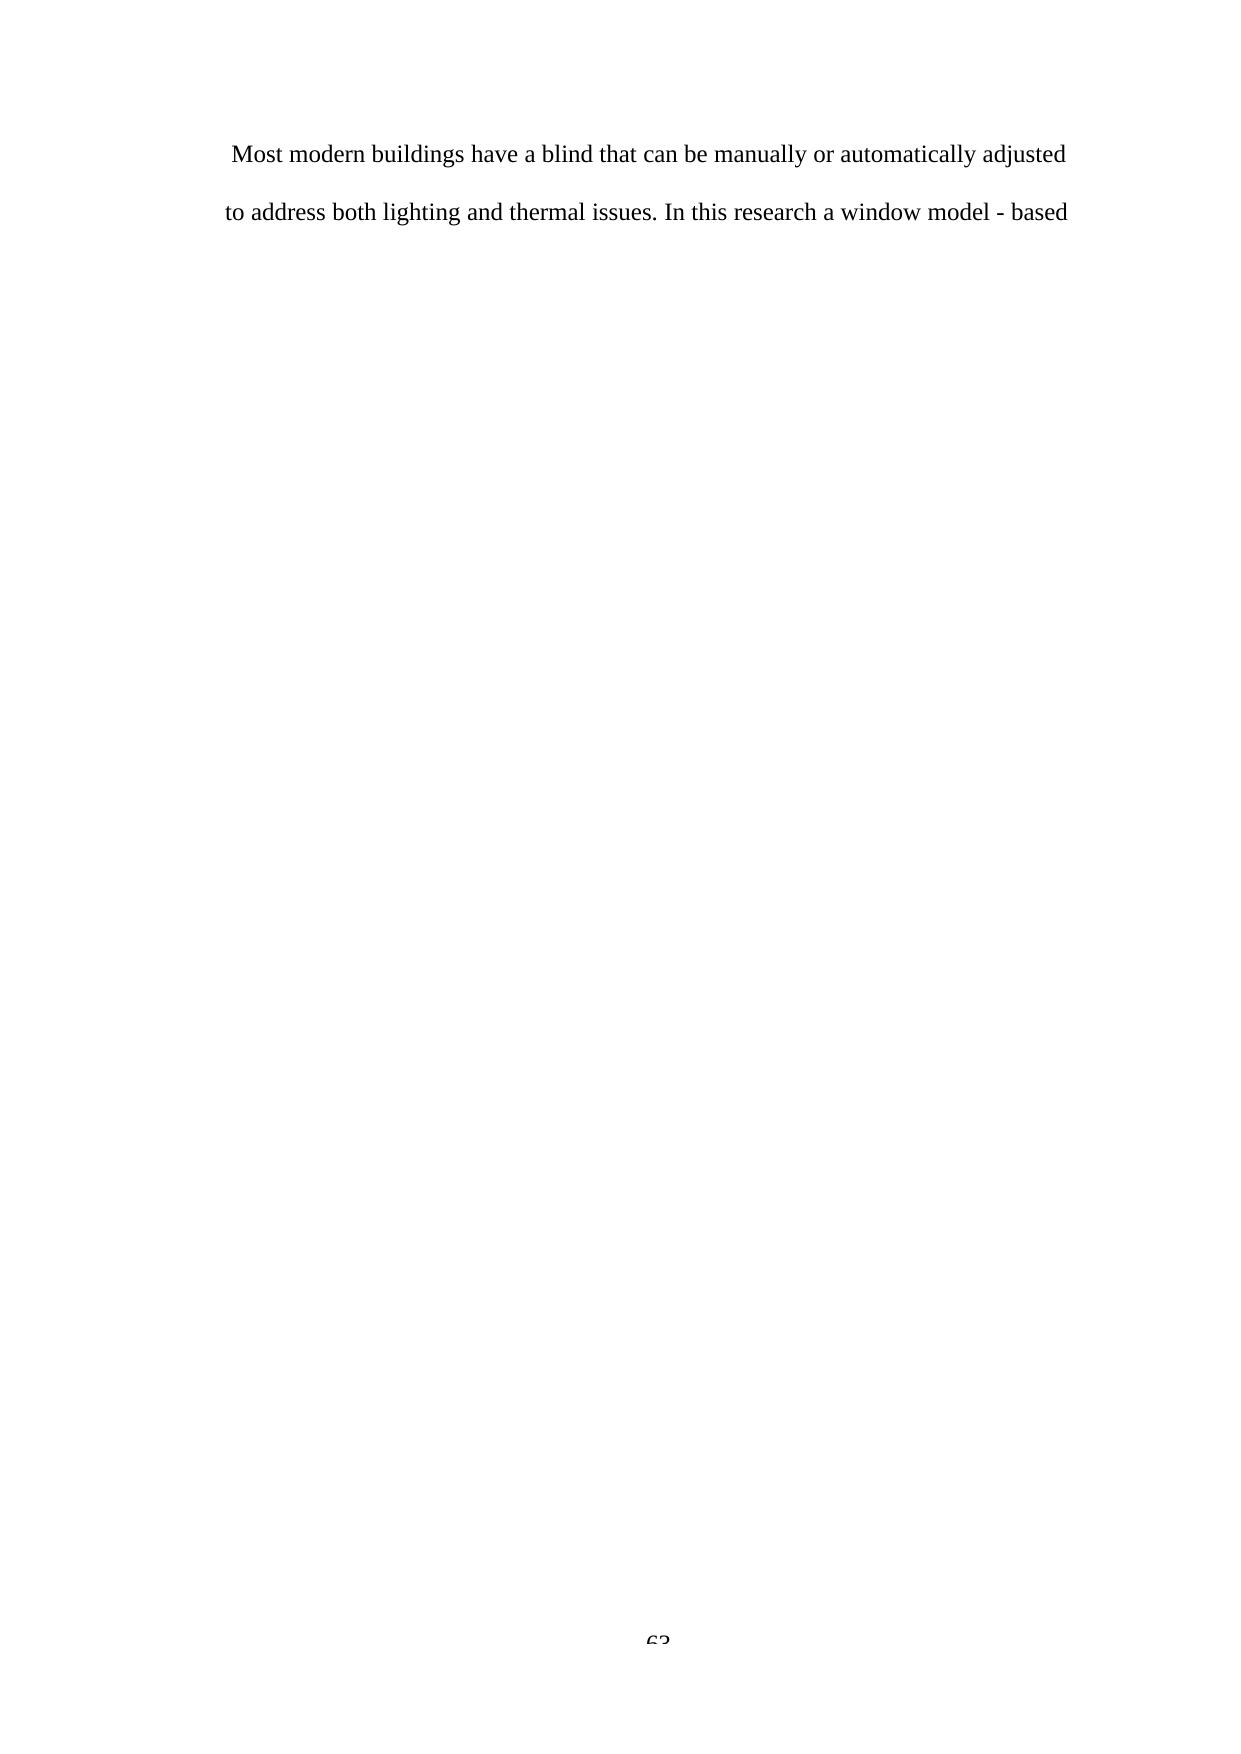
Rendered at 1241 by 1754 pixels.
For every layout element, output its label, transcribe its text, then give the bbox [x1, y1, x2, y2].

text Most modern buildings have a blind that can be manually or automatically adjusted [231, 139, 1178, 168]
text to address both lighting and thermal issues. In this research a window model - based [225, 197, 1178, 226]
